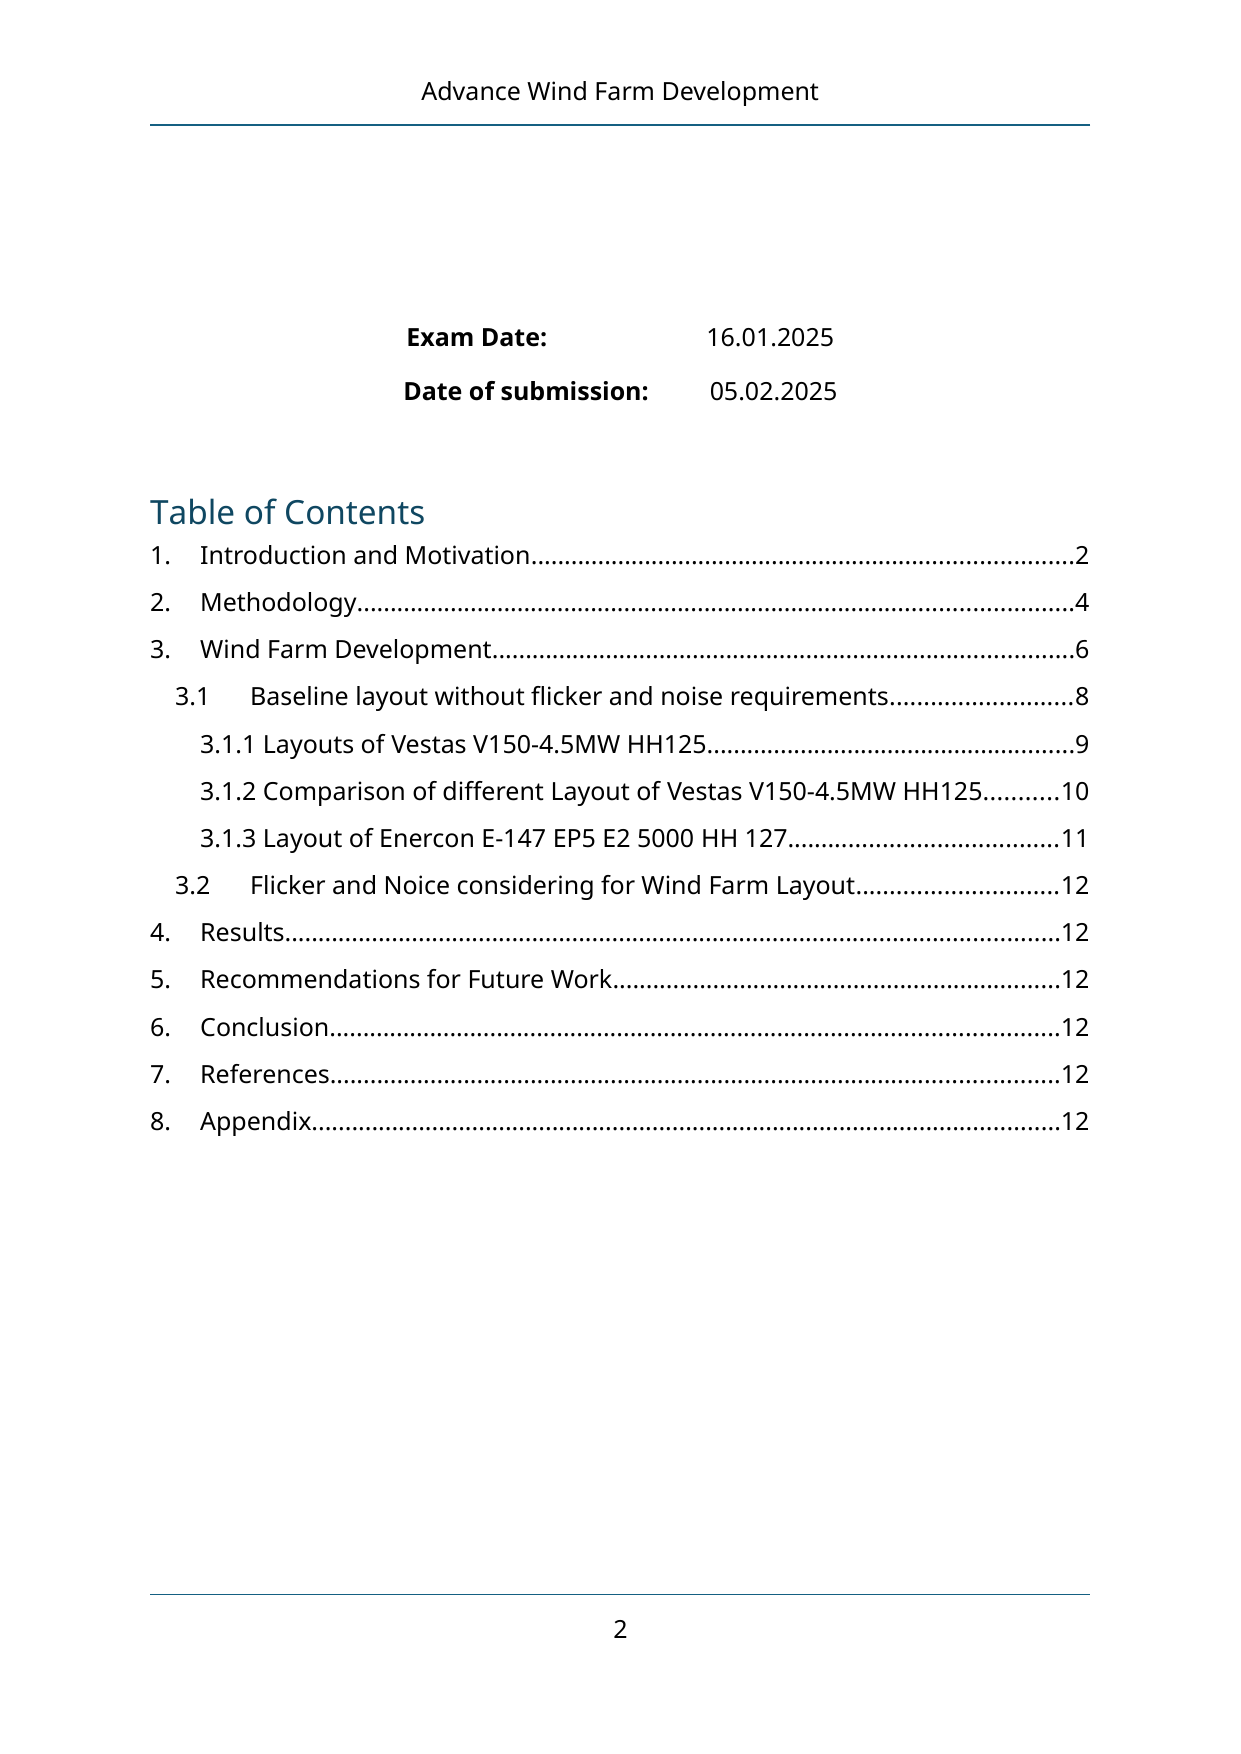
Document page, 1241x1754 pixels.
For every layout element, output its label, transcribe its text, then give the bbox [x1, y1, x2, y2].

text Exam Date: 16.01.2025 [150, 320, 1090, 354]
text Date of submission: 05.02.2025 [150, 373, 1090, 407]
